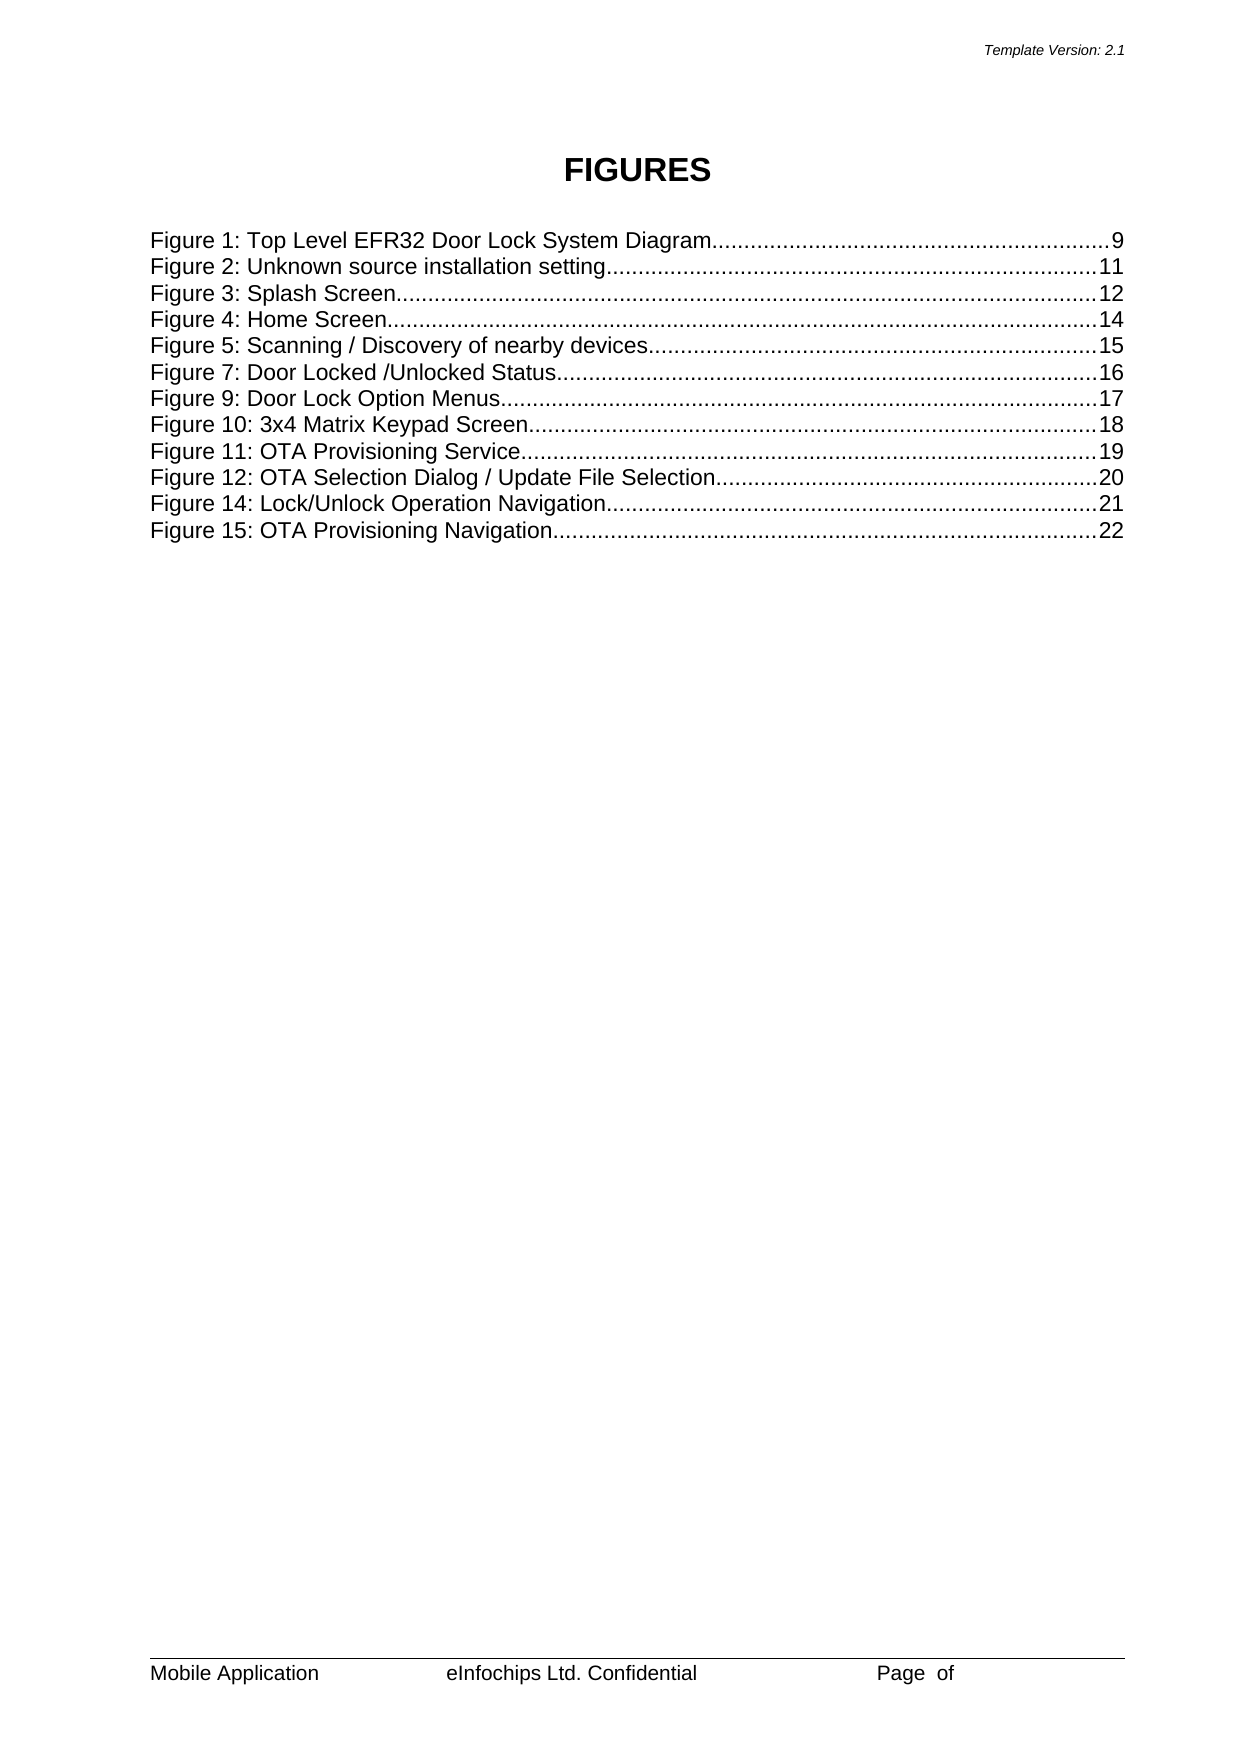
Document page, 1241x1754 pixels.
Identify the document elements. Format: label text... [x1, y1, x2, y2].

text Figure 7: Door Locked /Unlocked Status 16 [150, 359, 1125, 385]
text Figure 15: OTA Provisioning Navigation 22 [150, 517, 1125, 543]
text Figure 3: Splash Screen 12 [150, 279, 1125, 306]
text Figure 9: Door Lock Option Menus 17 [150, 385, 1125, 411]
text Figure 10: 3x4 Matrix Keypad Screen 18 [150, 411, 1125, 438]
text Figure 12: OTA Selection Dialog / Update File Selection 20 [150, 464, 1125, 490]
text Figure 14: Lock/Unlock Operation Navigation 21 [150, 490, 1125, 517]
text FIGURES [150, 150, 1125, 188]
text Figure 4: Home Screen 14 [150, 306, 1125, 332]
text Figure 1: Top Level EFR32 Door Lock System Diagram 9 [150, 227, 1125, 253]
text Figure 2: Unknown source installation setting 11 [150, 253, 1125, 279]
text Figure 5: Scanning / Discovery of nearby devices 15 [150, 332, 1125, 359]
text Figure 11: OTA Provisioning Service 19 [150, 438, 1125, 464]
